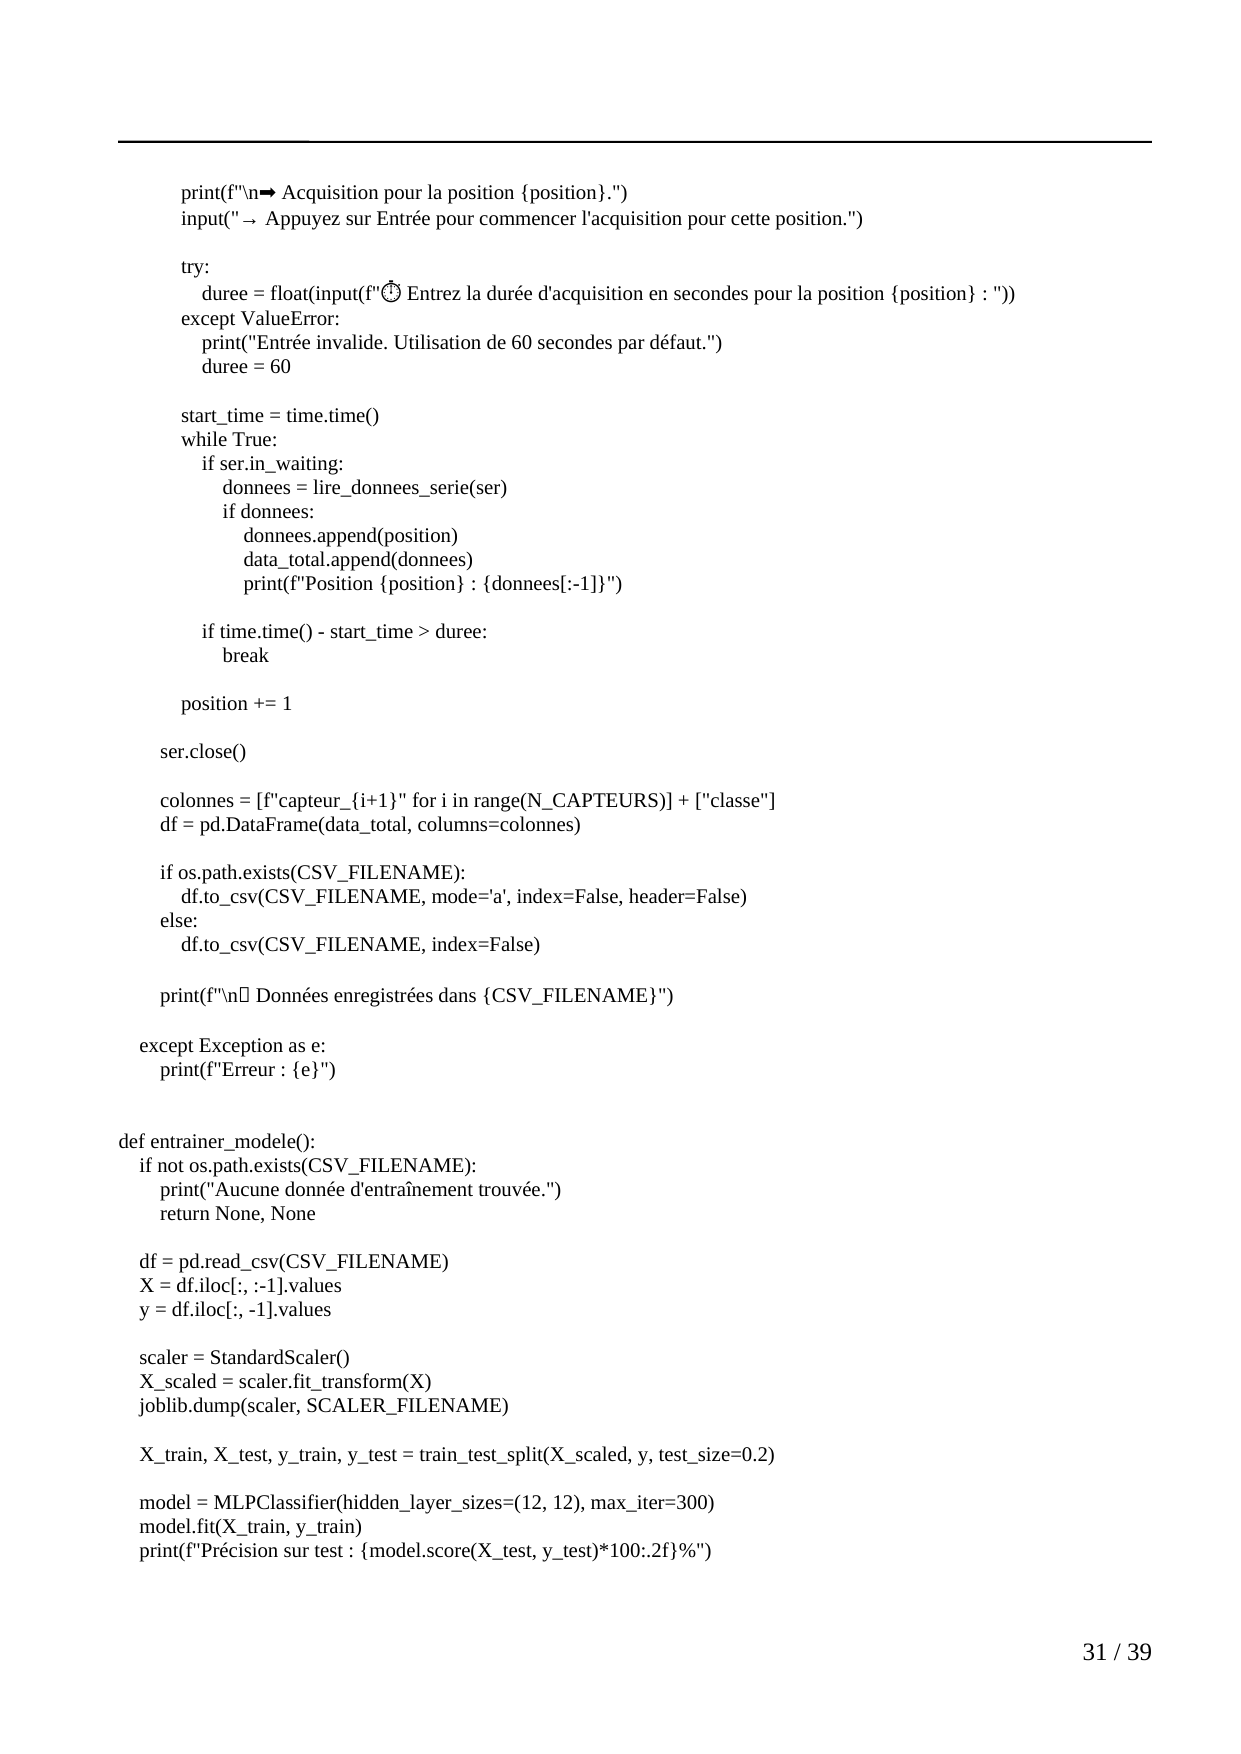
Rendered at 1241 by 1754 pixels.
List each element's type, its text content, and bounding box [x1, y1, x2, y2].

text if not os.path.exists(CSV_FILENAME): [118, 1153, 1152, 1177]
text print(f"Erreur : {e}") [118, 1057, 1152, 1081]
text df = pd.read_csv(CSV_FILENAME) [118, 1249, 1152, 1273]
text print("Aucune donnée d'entraînement trouvée.") [118, 1177, 1152, 1201]
text scaler = StandardScaler() [118, 1345, 1152, 1369]
text print(f"\n➡ Acquisition pour la position {position}.") [118, 177, 1152, 206]
text joblib.dump(scaler, SCALER_FILENAME) [118, 1393, 1152, 1417]
text if time.time() - start_time > duree: [118, 619, 1152, 643]
text while True: [118, 427, 1152, 451]
text donnees.append(position) [118, 523, 1152, 547]
text except ValueError: [118, 306, 1152, 330]
text df = pd.DataFrame(data_total, columns=colonnes) [118, 812, 1152, 836]
text X_train, X_test, y_train, y_test = train_test_split(X_scaled, y, test_size=0.2) [118, 1442, 1152, 1466]
text print(f"\n📁 Données enregistrées dans {CSV_FILENAME}") [118, 980, 1152, 1008]
text def entrainer_modele(): [118, 1129, 1152, 1153]
text position += 1 [118, 691, 1152, 715]
text colonnes = [f"capteur_{i+1}" for i in range(N_CAPTEURS)] + ["classe"] [118, 787, 1152, 812]
text df.to_csv(CSV_FILENAME, index=False) [118, 932, 1152, 956]
text start_time = time.time() [118, 402, 1152, 427]
text df.to_csv(CSV_FILENAME, mode='a', index=False, header=False) [118, 884, 1152, 908]
text print(f"Position {position} : {donnees[:-1]}") [118, 571, 1152, 595]
text if os.path.exists(CSV_FILENAME): [118, 860, 1152, 884]
text print("Entrée invalide. Utilisation de 60 secondes par défaut.") [118, 330, 1152, 354]
text X = df.iloc[:, :-1].values [118, 1273, 1152, 1297]
text if donnees: [118, 499, 1152, 523]
text try: [118, 254, 1152, 278]
text break [118, 643, 1152, 667]
text model = MLPClassifier(hidden_layer_sizes=(12, 12), max_iter=300) [118, 1490, 1152, 1514]
text ser.close() [118, 739, 1152, 763]
text input("→ Appuyez sur Entrée pour commencer l'acquisition pour cette position.") [118, 206, 1152, 230]
text model.fit(X_train, y_train) [118, 1514, 1152, 1538]
text X_scaled = scaler.fit_transform(X) [118, 1369, 1152, 1393]
text donnees = lire_donnees_serie(ser) [118, 475, 1152, 499]
text duree = 60 [118, 354, 1152, 378]
text duree = float(input(f"⏱️ Entrez la durée d'acquisition en secondes pour la position {position} : ")) [118, 278, 1152, 306]
text data_total.append(donnees) [118, 547, 1152, 571]
text y = df.iloc[:, -1].values [118, 1297, 1152, 1321]
text except Exception as e: [118, 1032, 1152, 1057]
text print(f"Précision sur test : {model.score(X_test, y_test)*100:.2f}%") [118, 1538, 1152, 1562]
text return None, None [118, 1201, 1152, 1225]
text else: [118, 908, 1152, 932]
text if ser.in_waiting: [118, 451, 1152, 475]
